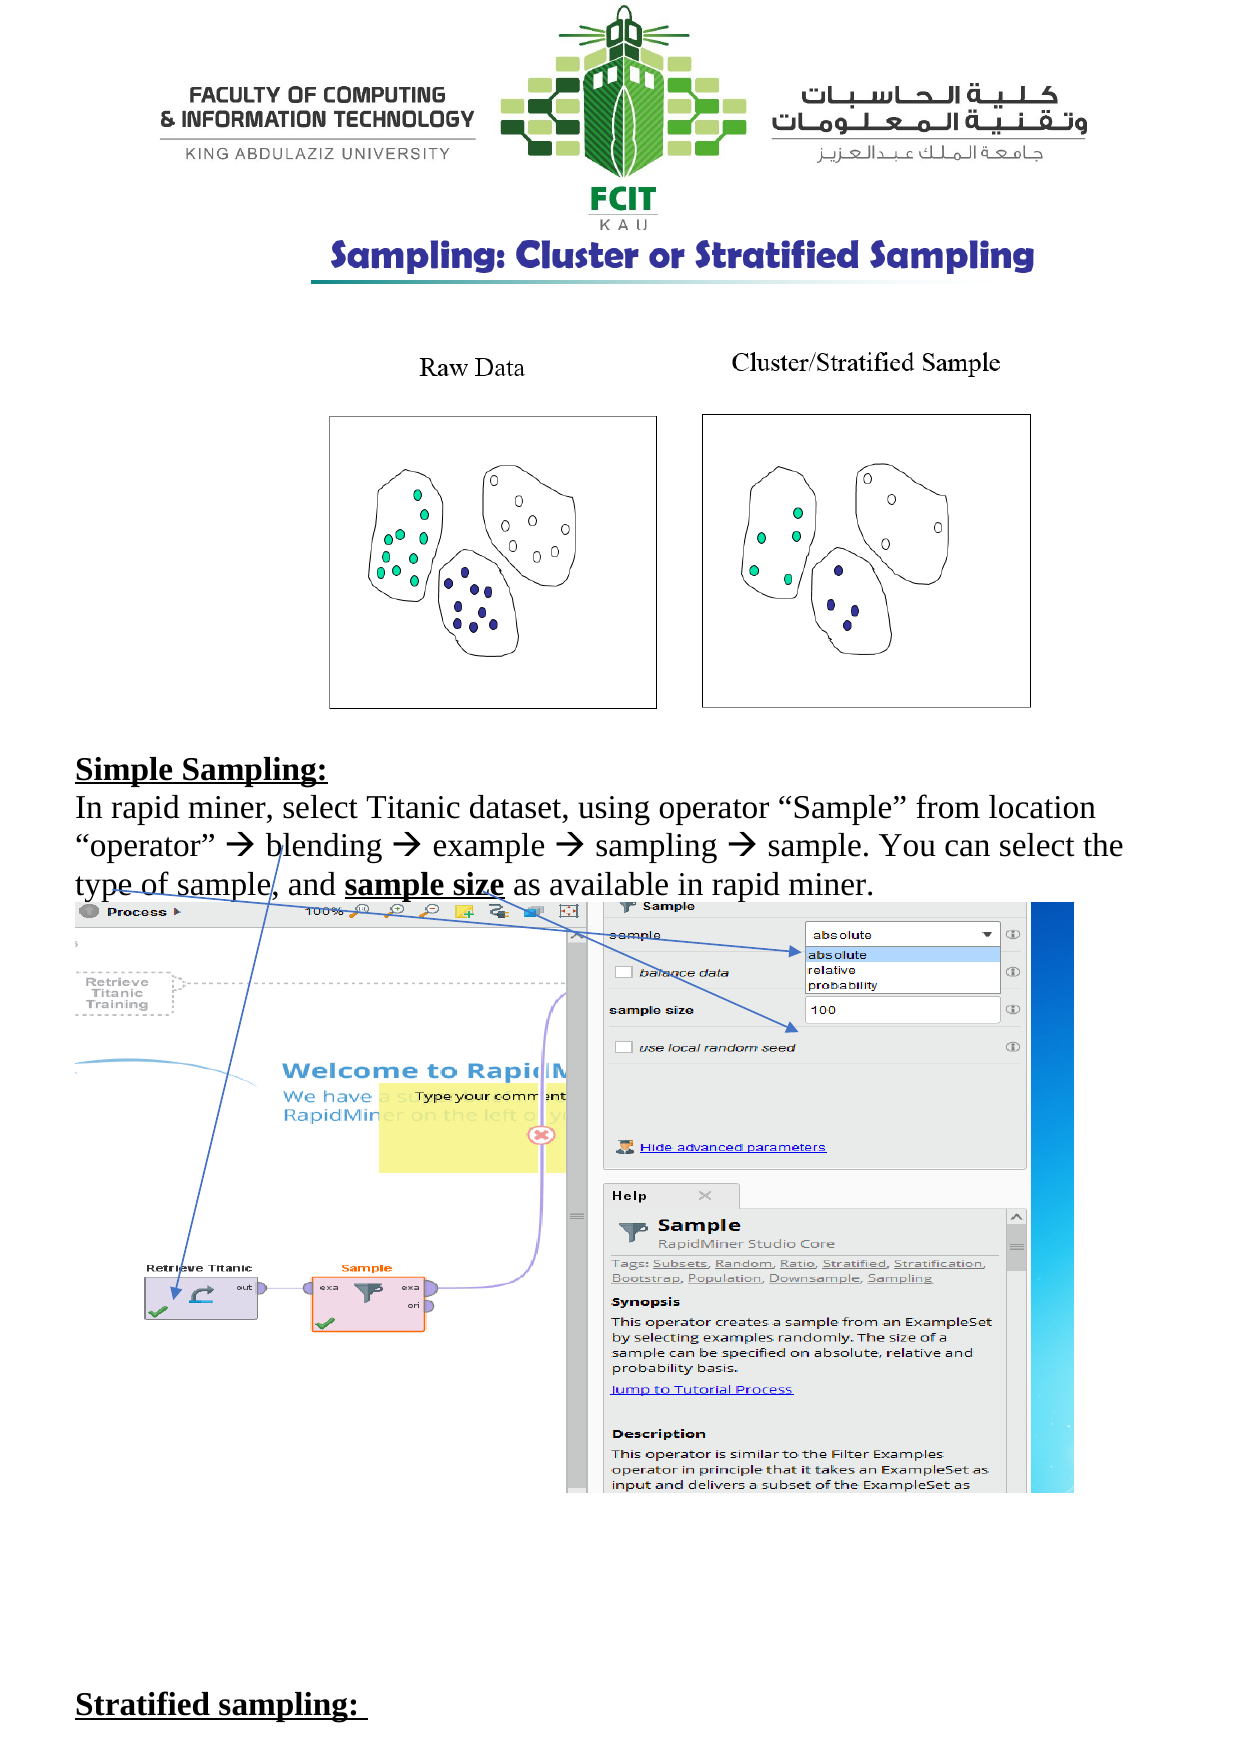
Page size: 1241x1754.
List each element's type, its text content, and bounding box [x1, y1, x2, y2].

picture [159, 0, 1087, 749]
text Stratified sampling: [75, 1684, 1171, 1723]
picture [75, 902, 1074, 1493]
text Simple Sampling: [75, 749, 1171, 787]
picture [270, 902, 562, 929]
text In rapid miner, select Titanic dataset, using operator “Sample” from location “operator” blending example sampling sample. You can select the type of sample, and sample size as available in rapid miner. [75, 787, 1171, 902]
